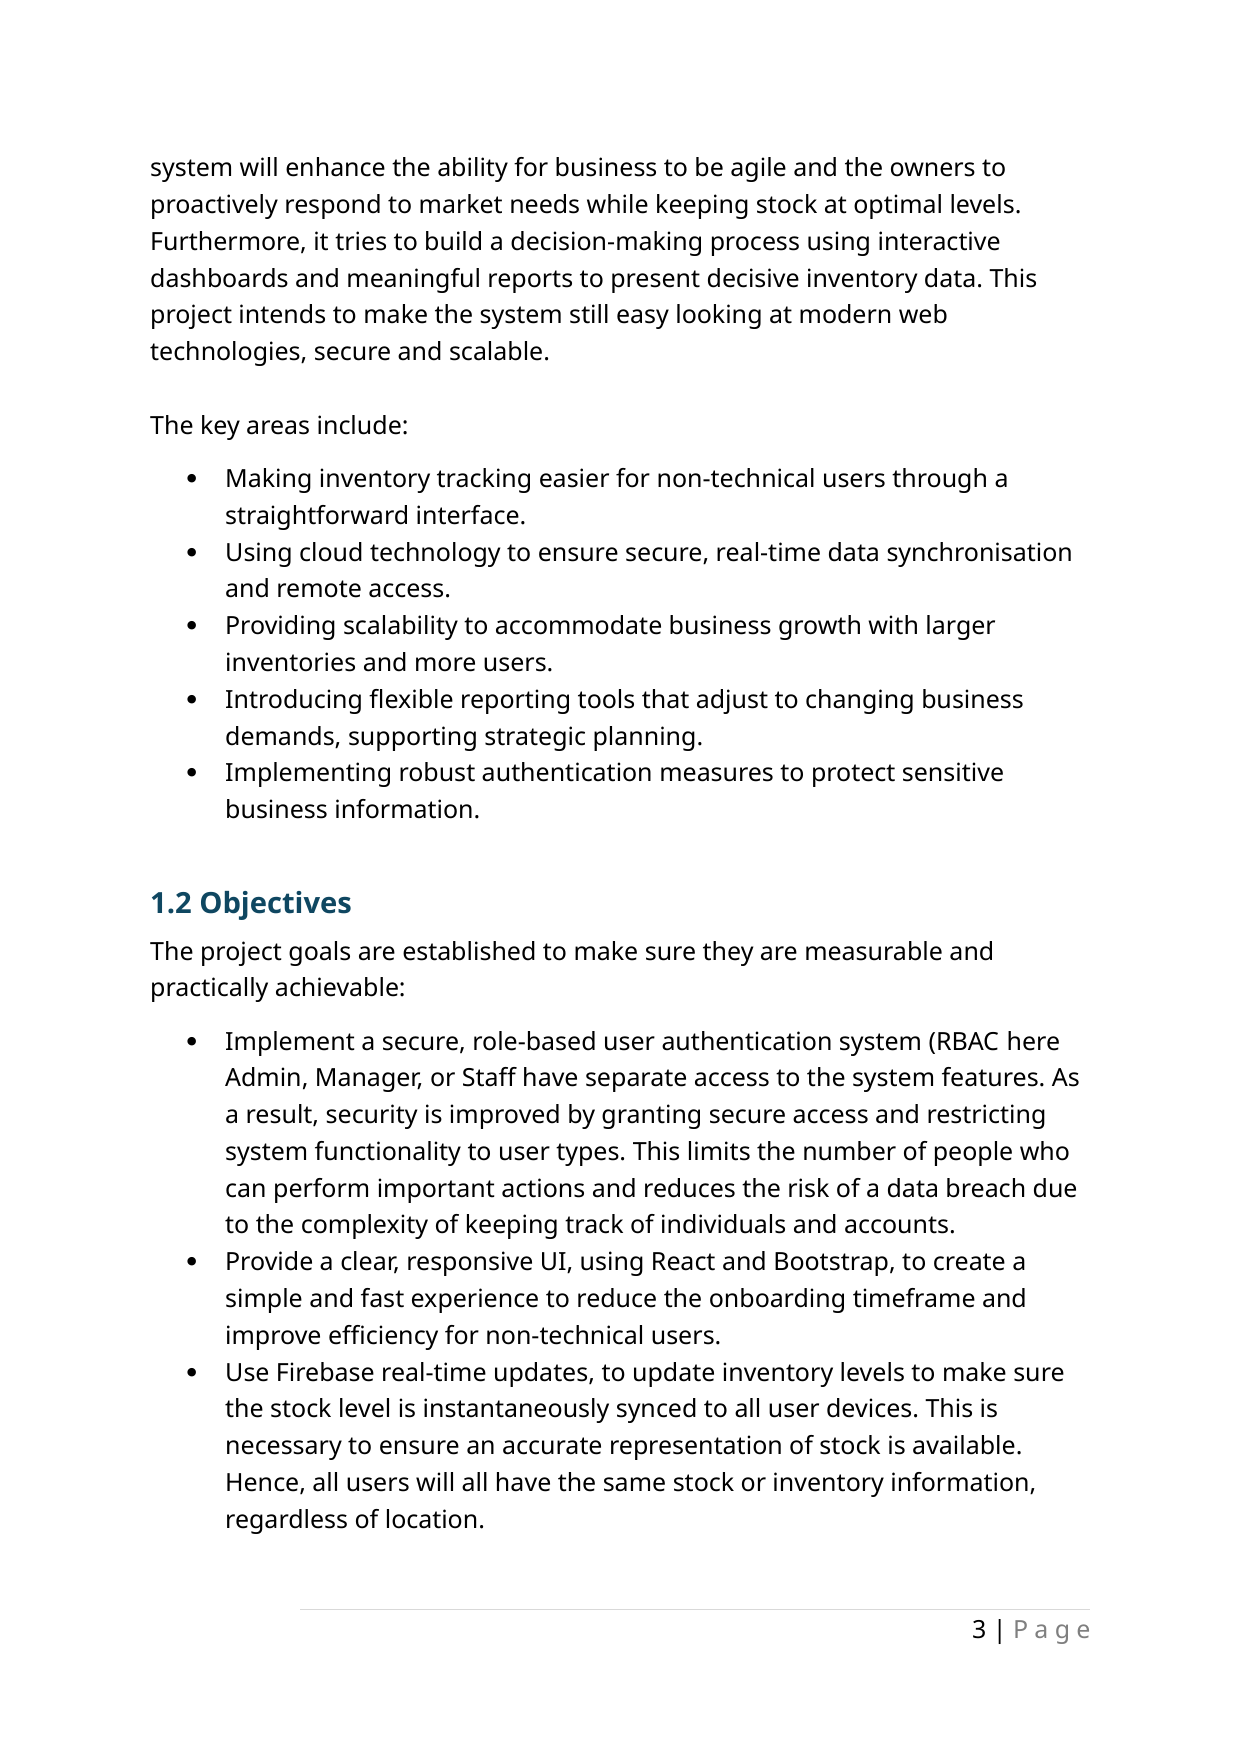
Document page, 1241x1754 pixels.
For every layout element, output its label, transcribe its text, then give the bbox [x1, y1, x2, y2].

subtitle 1.2 Objectives [150, 882, 1090, 922]
list Making inventory tracking easier for non-technical users through a straightforward interface. [187, 461, 1090, 532]
list Implementing robust authentication measures to protect sensitive business information. [187, 755, 1090, 826]
list Introducing flexible reporting tools that adjust to changing business demands, supporting strategic planning. [187, 681, 1090, 752]
list Providing scalability to accommodate business growth with larger inventories and more users. [187, 608, 1090, 679]
text The key areas include: [150, 407, 1090, 441]
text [150, 150, 1090, 368]
list Implement a secure, role-based user authentication system (RBAC here Admin, Manager, or Staff have separate access to the system features. As a result, security is improved by granting secure access and restricting system functionality to user types. This limits the number of people who can perform important actions and reduces the risk of a data breach due to the complexity of keeping track of individuals and accounts. [187, 1023, 1090, 1241]
list Using cloud technology to ensure secure, real-time data synchronisation and remote access. [187, 534, 1090, 605]
list Provide a clear, responsive UI, using React and Bootstrap, to create a simple and fast experience to reduce the onboarding timeframe and improve efficiency for non-technical users. [187, 1244, 1090, 1352]
text The project goals are established to make sure they are measurable and practically achievable: [150, 933, 1090, 1004]
list Use Firebase real-time updates, to update inventory levels to make sure the stock level is instantaneously synced to all user devices. This is necessary to ensure an accurate representation of stock is available. Hence, all users will all have the same stock or inventory information, regardless of location. [187, 1354, 1090, 1535]
